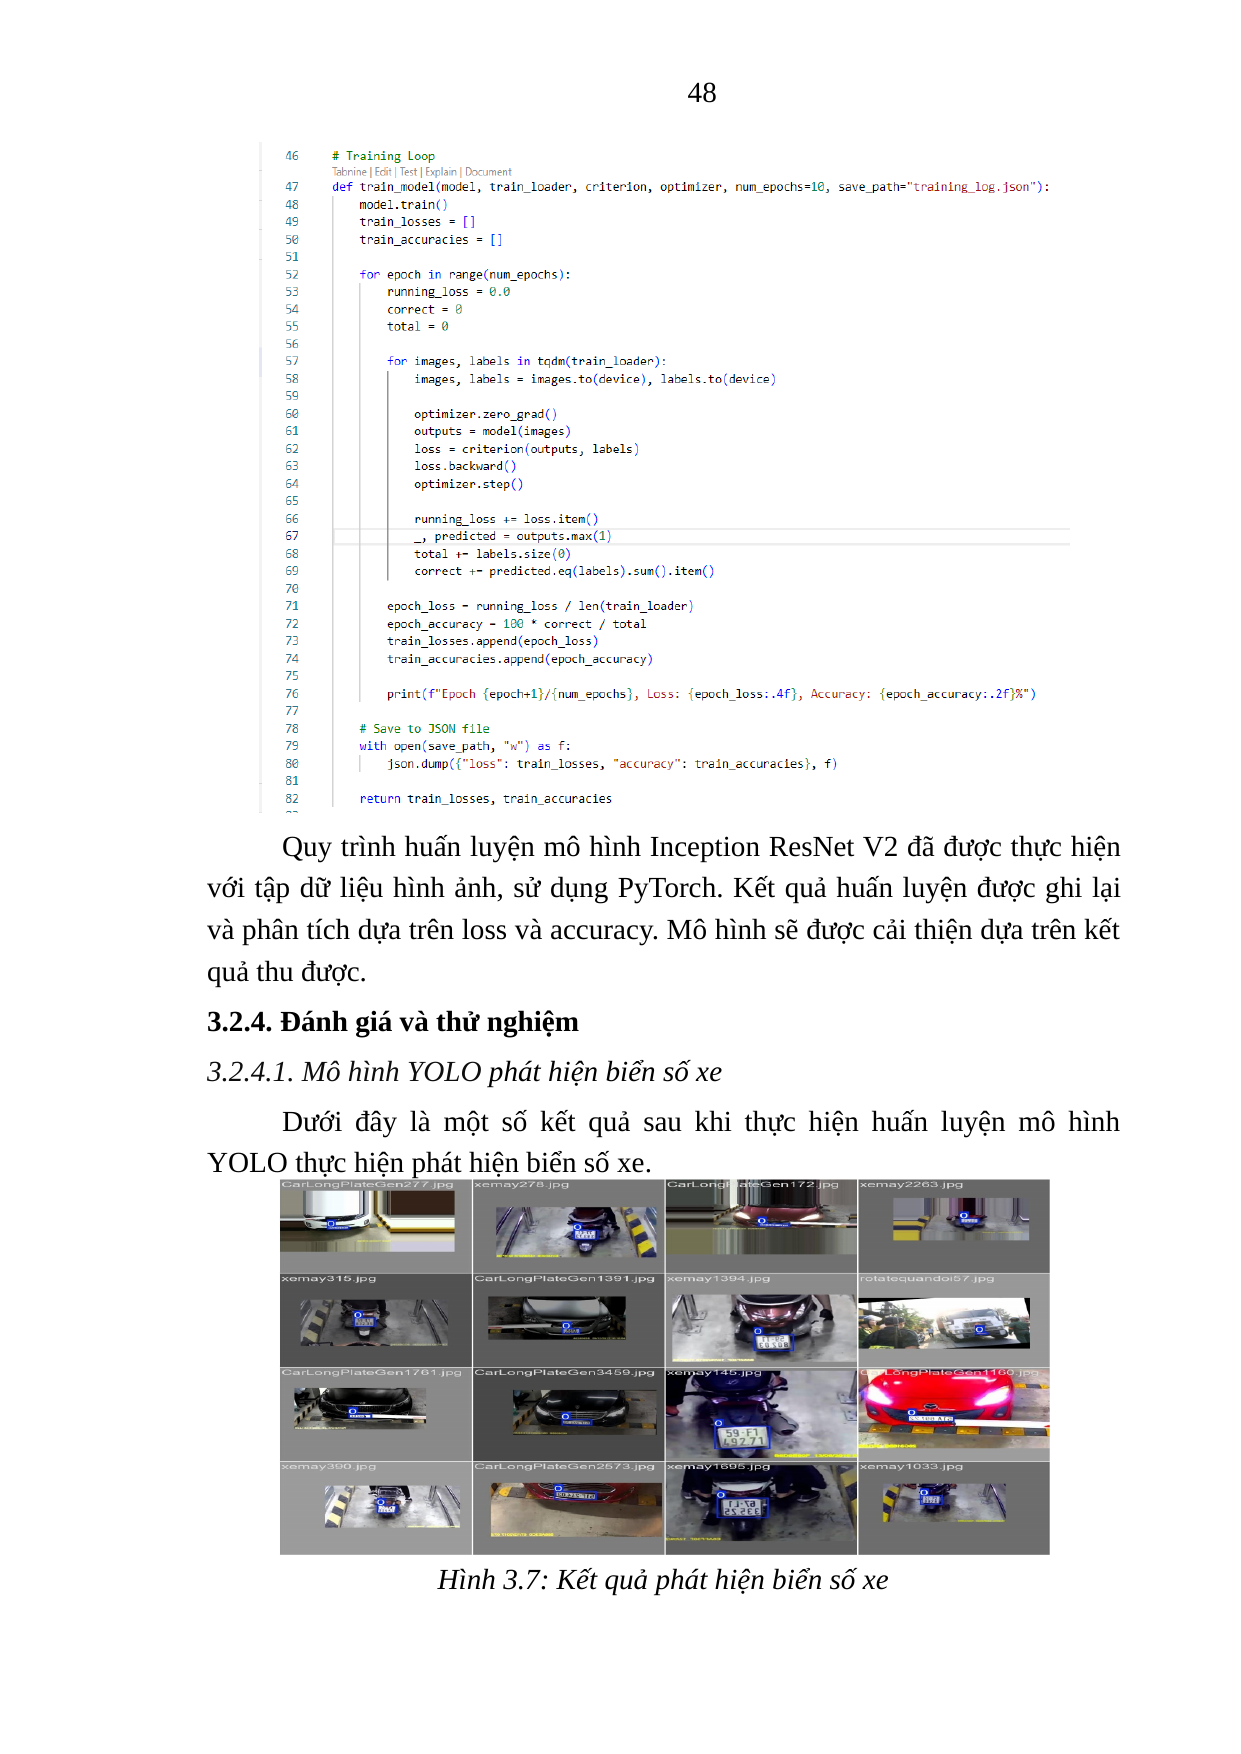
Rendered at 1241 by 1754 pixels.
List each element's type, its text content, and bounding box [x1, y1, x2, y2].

picture [259, 142, 1070, 813]
text Hình 3.7: Kết quả phát hiện biển số xe [207, 1562, 1122, 1596]
text Dưới đây là một số kết quả sau khi thực hiện huấn luyện mô hình YOLO thực hiện phát hiện biển số xe. [207, 1096, 1122, 1179]
subtitle 3.2.4. Đánh giá và thử nghiệm [207, 996, 1122, 1037]
subtitle 3.2.4.1. Mô hình YOLO phát hiện biển số xe [207, 1046, 1122, 1087]
picture [279, 1179, 1050, 1555]
text Quy trình huấn luyện mô hình Inception ResNet V2 đã được thực hiện với tập dữ liệu hình ảnh, sử dụng PyTorch. Kết quả huấn luyện được ghi lại và phân tích dựa trên loss và accuracy. Mô hình sẽ được cải thiện dựa trên kết quả thu được. [207, 821, 1122, 987]
